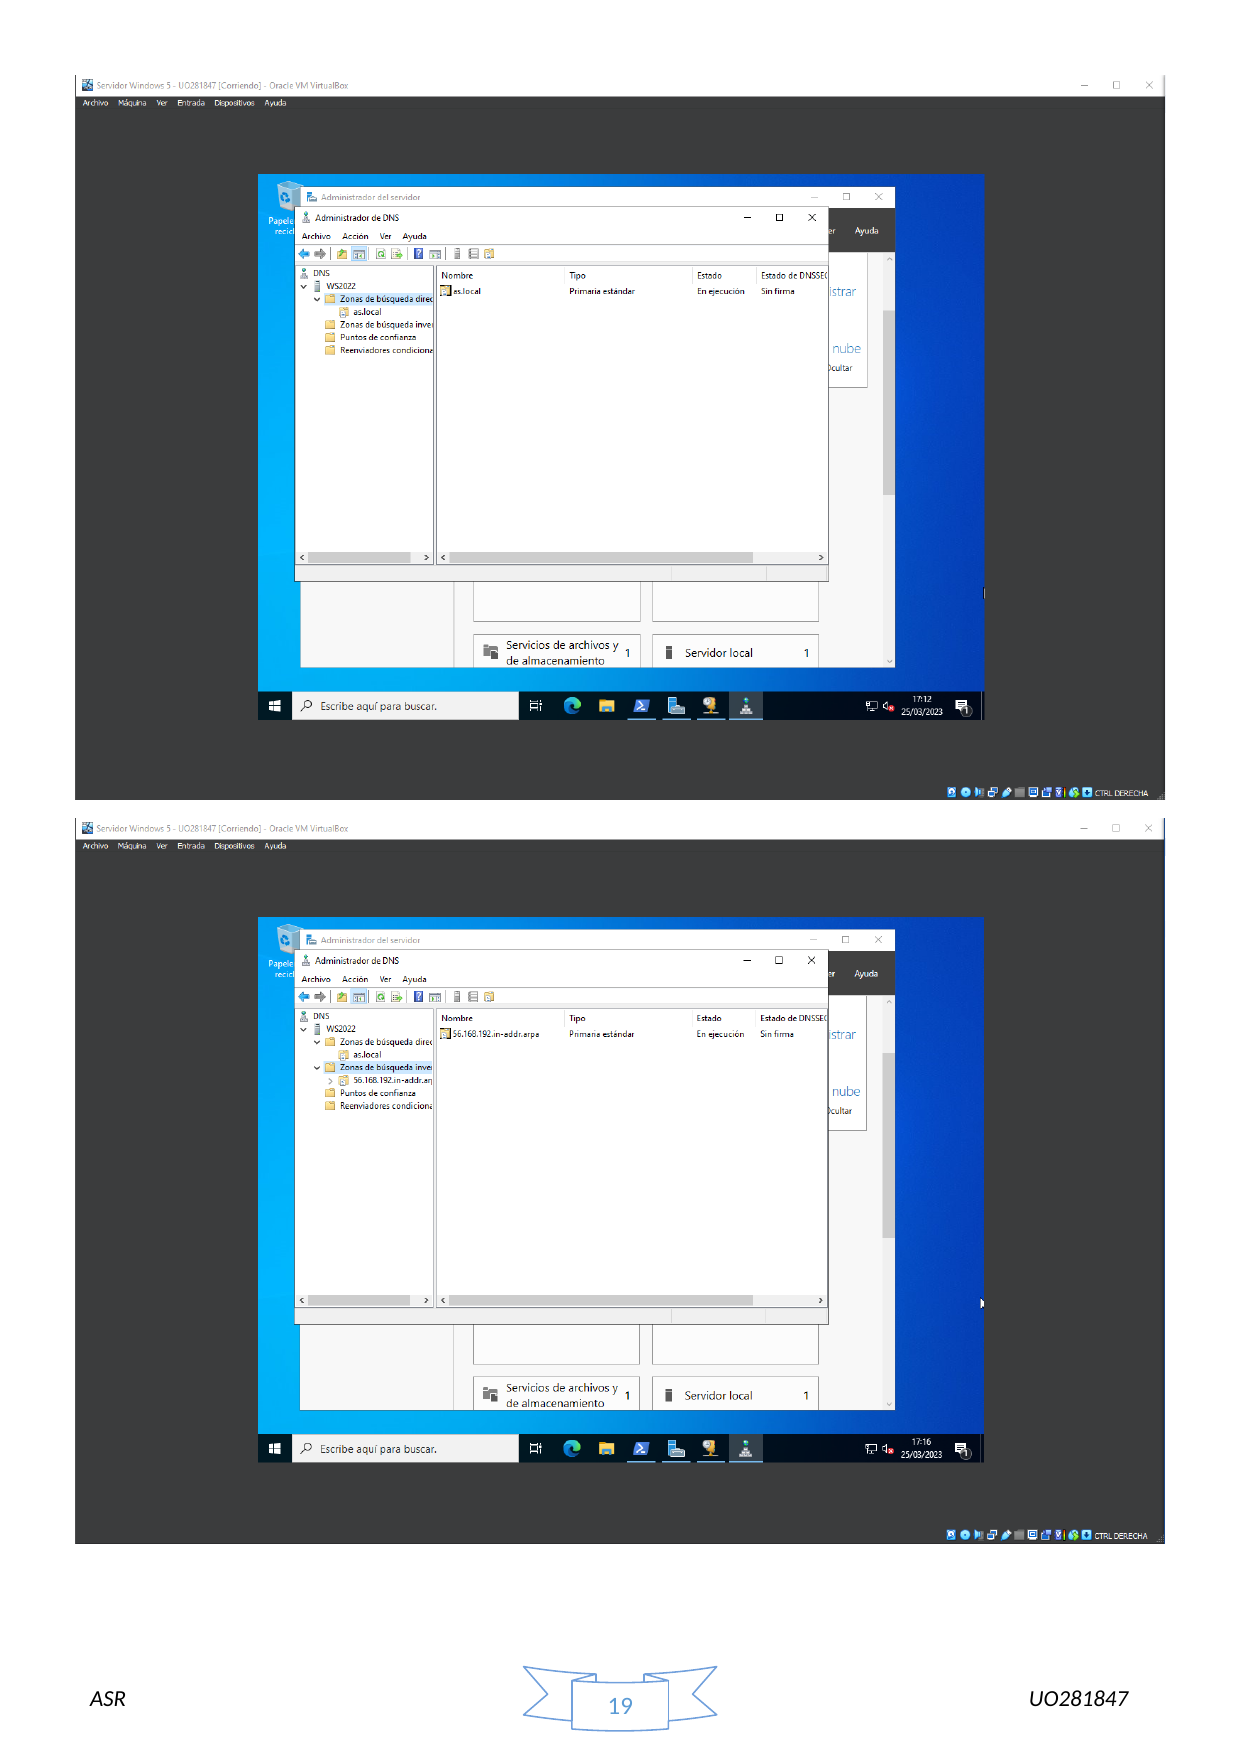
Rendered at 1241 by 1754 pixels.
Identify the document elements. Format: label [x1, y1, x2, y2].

picture [75, 75, 1166, 800]
picture [75, 818, 1166, 1544]
